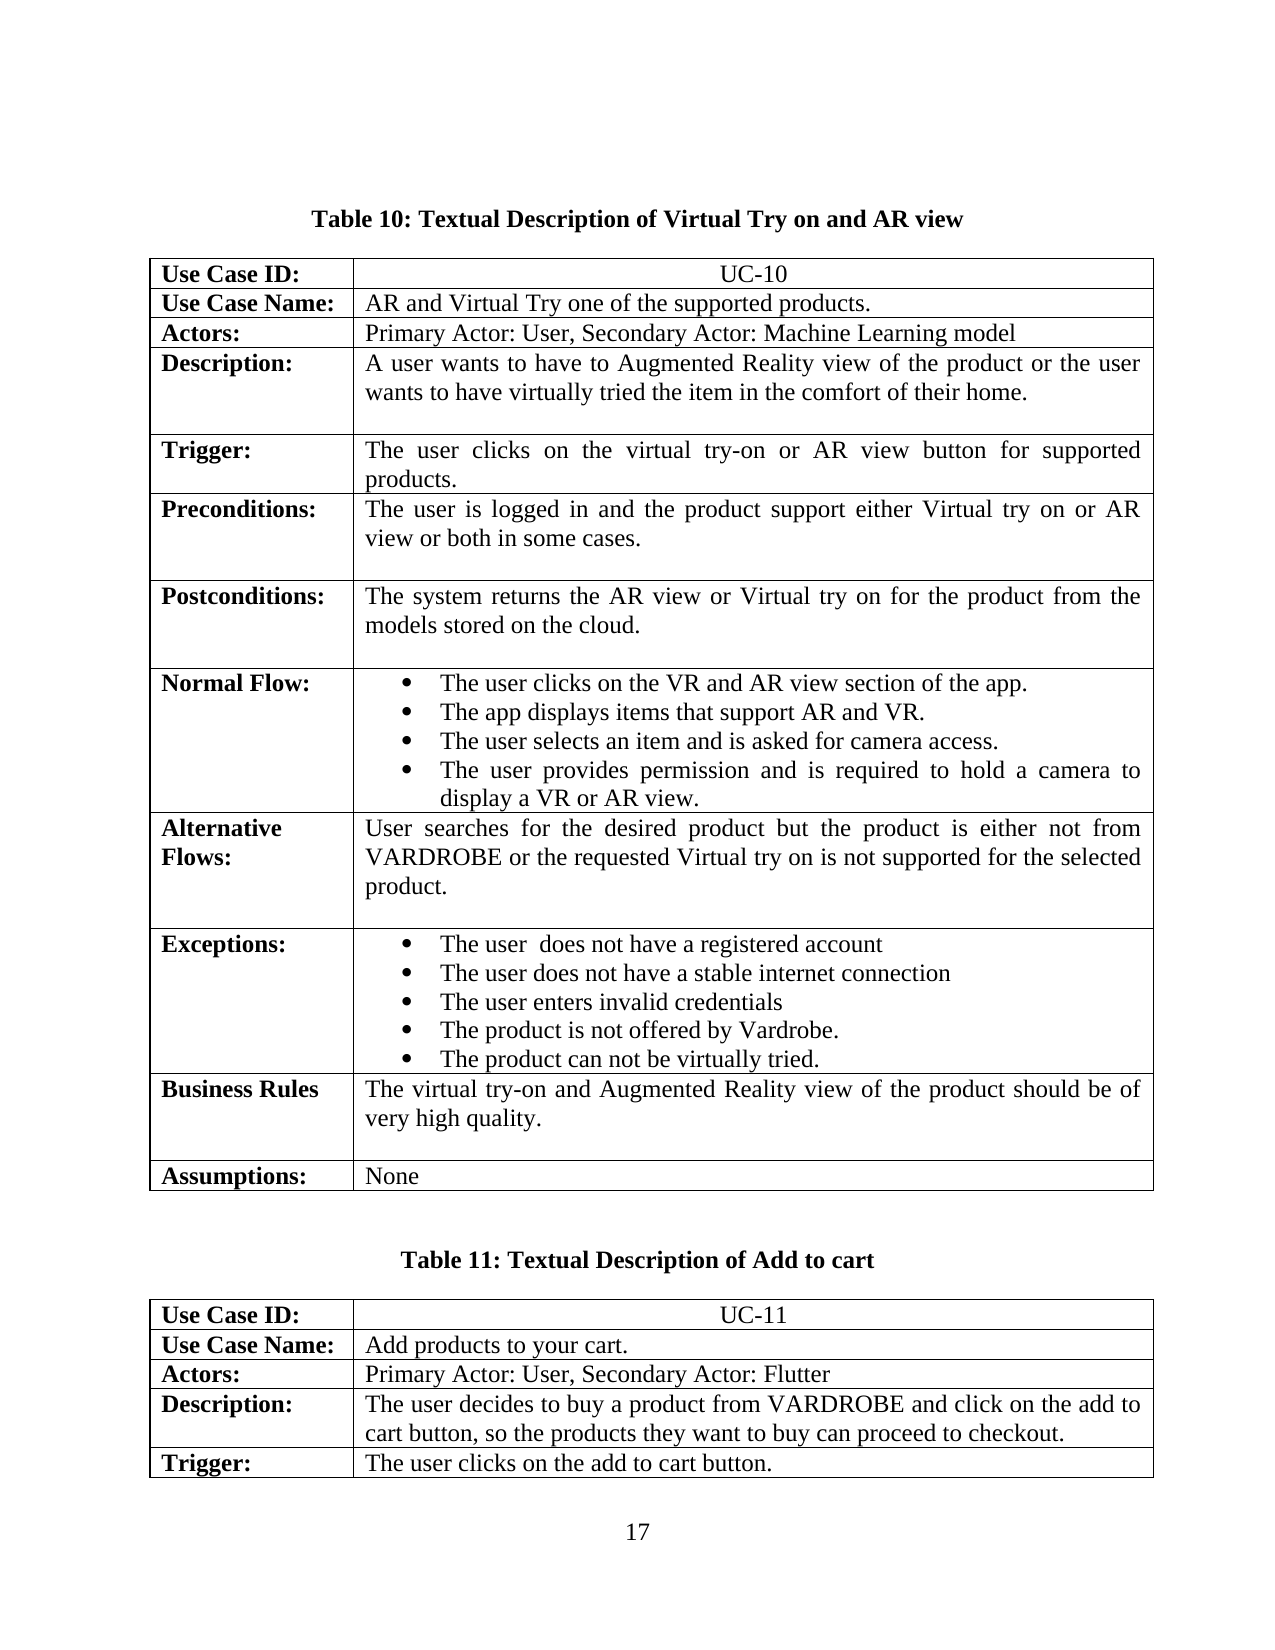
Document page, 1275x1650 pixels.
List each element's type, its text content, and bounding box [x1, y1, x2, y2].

table_cell Business Rules [151, 1074, 353, 1160]
table_cell The user decides to buy a product from VARDROBE and click on the add to cart button, so the products they want to buy can proceed to checkout. [354, 1389, 1153, 1447]
table_header Use Case ID: [151, 259, 353, 287]
table_cell Exceptions: [151, 929, 353, 1073]
table_cell Normal Flow: [151, 669, 353, 812]
table_cell The user is logged in and the product support either Virtual try on or AR view or both in some cases. [354, 494, 1153, 580]
table_cell Trigger: [151, 435, 353, 493]
table_header UC-10 [354, 259, 1153, 287]
table_cell Actors: [151, 318, 353, 347]
table_header UC-11 [354, 1300, 1153, 1329]
table_cell Assumptions: [151, 1161, 353, 1190]
table_cell Primary Actor: User, Secondary Actor: Flutter [354, 1360, 1153, 1388]
table_cell Trigger: [151, 1448, 353, 1477]
table_cell Actors: [151, 1360, 353, 1388]
table_cell None [354, 1161, 1153, 1190]
text Table 10: Textual Description of Virtual Try on and AR view [150, 204, 1125, 233]
table_cell The user clicks on the add to cart button. [354, 1448, 1153, 1477]
table_cell Primary Actor: User, Secondary Actor: Machine Learning model [354, 318, 1153, 347]
table_cell Add products to your cart. [354, 1330, 1153, 1358]
table_cell A user wants to have to Augmented Reality view of the product or the user wants to have virtually tried the item in the comfort of their home. [354, 348, 1153, 434]
table_cell The user clicks on the VR and AR view section of the app. The app displays items that support AR and VR. The user selects an item and is asked for camera access. The user provides permission and is required to hold a camera to display a VR or AR view. [354, 669, 1153, 812]
table_cell Postconditions: [151, 581, 353, 667]
table_cell User searches for the desired product but the product is either not from VARDROBE or the requested Virtual try on is not supported for the selected product. [354, 813, 1153, 928]
table_cell The user clicks on the virtual try-on or AR view button for supported products. [354, 435, 1153, 493]
table_cell The system returns the AR view or Virtual try on for the product from the models stored on the cloud. [354, 581, 1153, 667]
table_cell Alternative Flows: [151, 813, 353, 928]
table_cell Description: [151, 1389, 353, 1447]
table_cell The virtual try-on and Augmented Reality view of the product should be of very high quality. [354, 1074, 1153, 1160]
table_cell Use Case Name: [151, 1330, 353, 1358]
table_header Use Case ID: [151, 1300, 353, 1329]
text Table 11: Textual Description of Add to cart [150, 1245, 1125, 1274]
table_cell Description: [151, 348, 353, 434]
table_cell Use Case Name: [151, 289, 353, 317]
table_cell AR and Virtual Try one of the supported products. [354, 289, 1153, 317]
table_cell The user does not have a registered account The user does not have a stable internet connection The user enters invalid credentials The product is not offered by Vardrobe. The product can not be virtually tried. [354, 929, 1153, 1073]
table_cell Preconditions: [151, 494, 353, 580]
